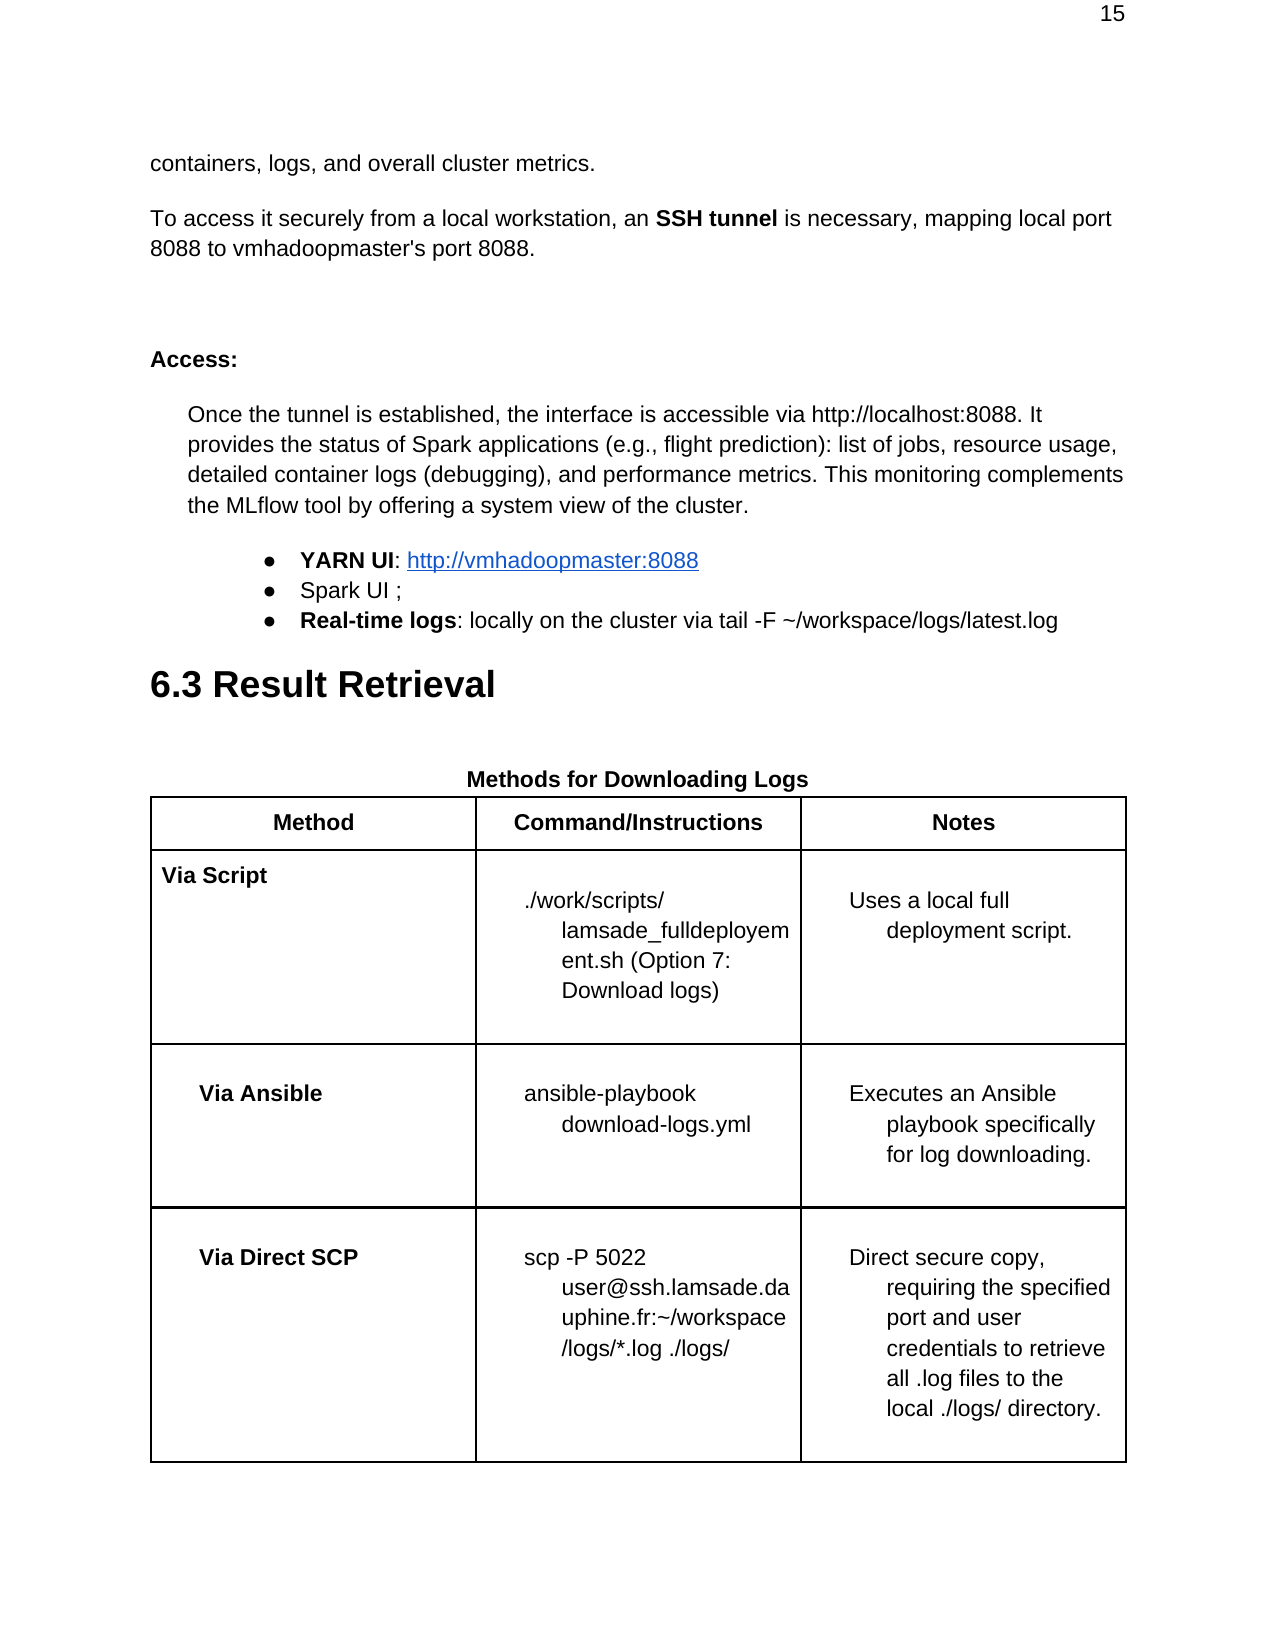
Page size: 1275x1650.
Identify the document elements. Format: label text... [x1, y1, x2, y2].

list Real-time logs: locally on the cluster via tail -F ~/workspace/logs/latest.log [262, 607, 1125, 634]
table_cell ./work/scripts/lamsade_fulldeployement.sh (Option 7: Download logs) [477, 851, 800, 1043]
text Methods for Downloading Logs [150, 766, 1125, 792]
text To access it securely from a local workstation, an SSH tunnel is necessary, mapping local port 8088 to vmhadoopmaster's port 8088. [150, 205, 1125, 262]
table_cell Via Ansible [152, 1045, 475, 1206]
table_header Method [152, 798, 475, 849]
list YARN UI: http://vmhadoopmaster:8088 [262, 547, 1125, 573]
table_cell ansible-playbook download-logs.yml [477, 1045, 800, 1206]
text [150, 150, 1125, 176]
table_cell Via Direct SCP [152, 1209, 475, 1461]
table_header Command/Instructions [477, 798, 800, 849]
subtitle 6.3 Result Retrieval [150, 662, 1125, 706]
table_cell Executes an Ansible playbook specifically for log downloading. [802, 1045, 1125, 1206]
table_cell Uses a local full deployment script. [802, 851, 1125, 1043]
list Spark UI ; [262, 577, 1125, 603]
table_cell Direct secure copy, requiring the specified port and user credentials to retrieve all .log files to the local ./logs/ directory. [802, 1209, 1125, 1461]
table_cell Via Script [152, 851, 475, 1043]
table_cell scp -P 5022 user@ssh.lamsade.dauphine.fr:~/workspace/logs/*.log ./logs/ [477, 1209, 800, 1461]
text Access: [150, 346, 1125, 372]
table_header Notes [802, 798, 1125, 849]
text Once the tunnel is established, the interface is accessible via http://localhost:8088. It provides the status of Spark applications (e.g., flight prediction): list of jobs, resource usage, detailed container logs (debugging), and performance metrics. This monitoring complements the MLflow tool by offering a system view of the cluster. [187, 401, 1125, 518]
